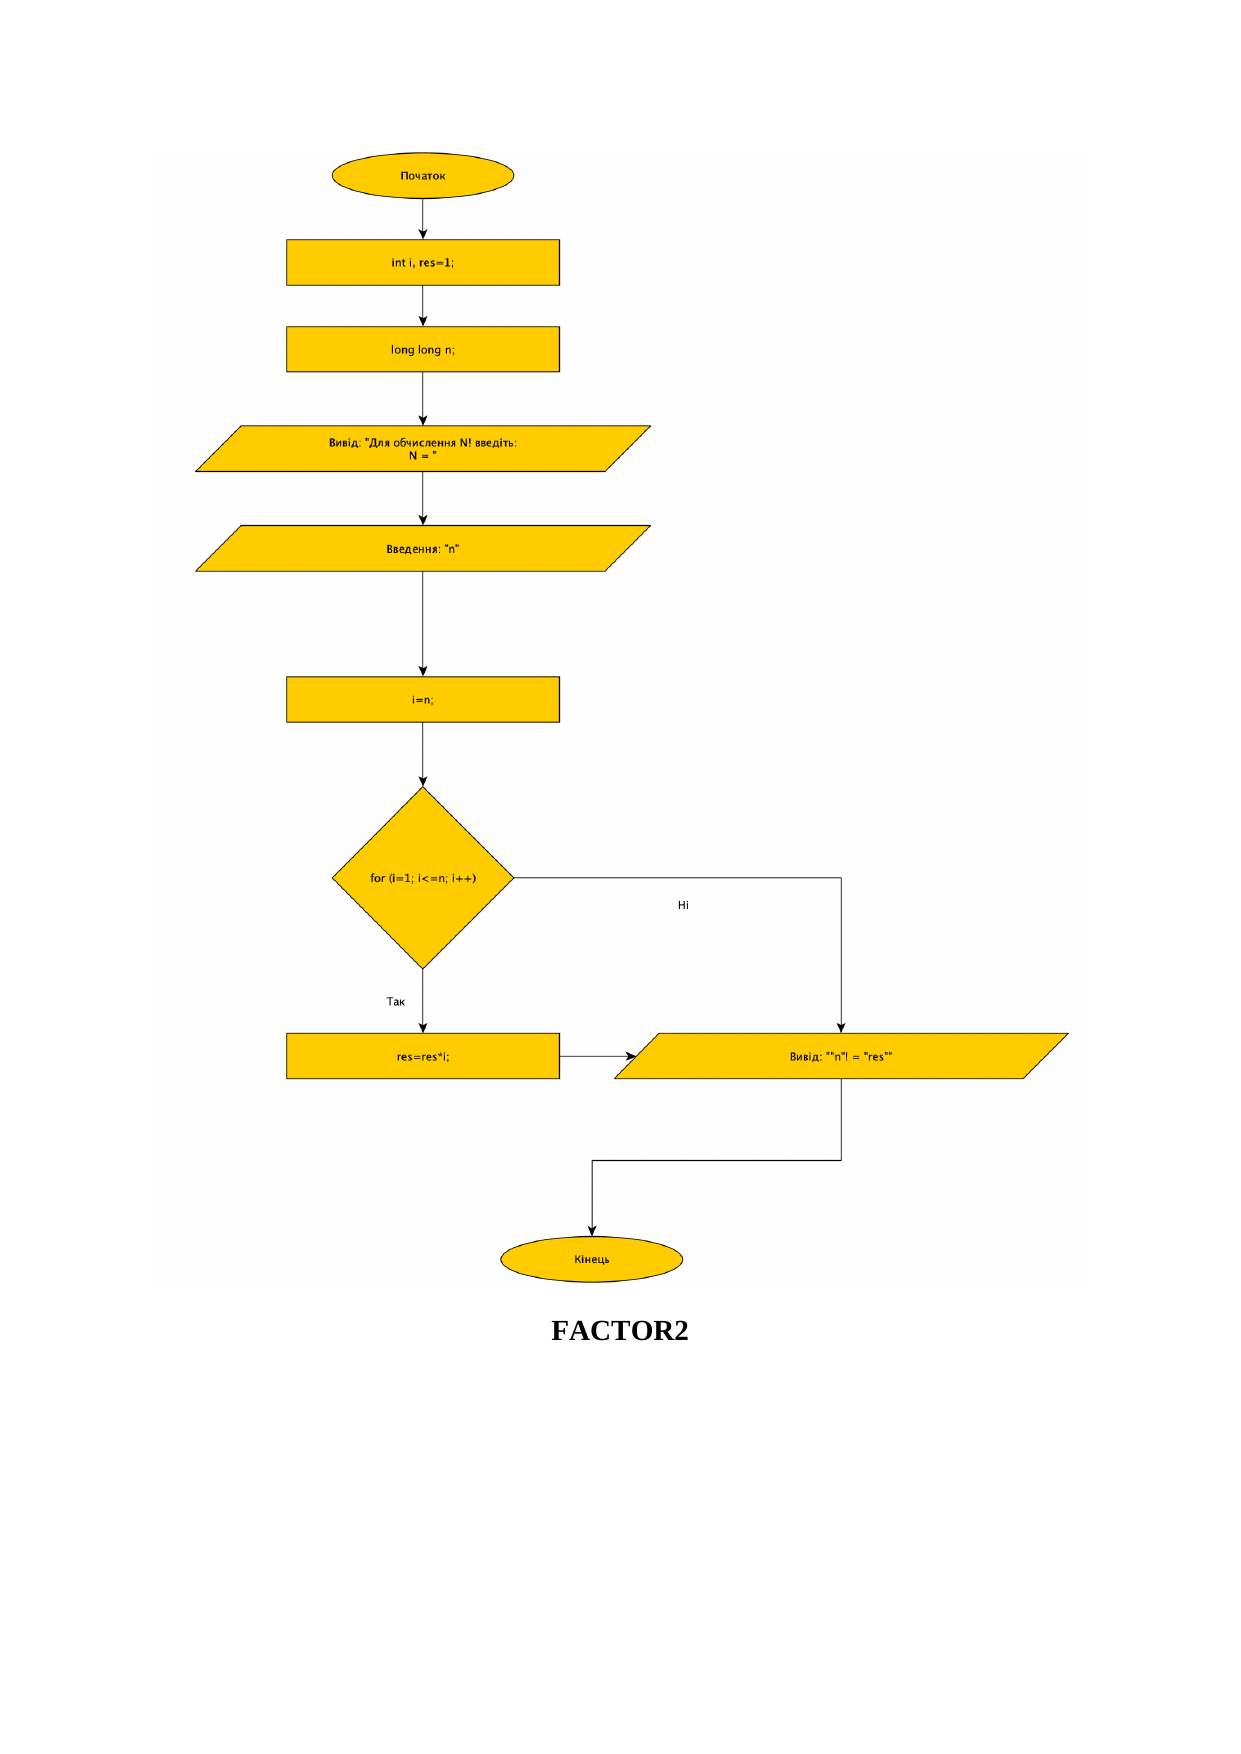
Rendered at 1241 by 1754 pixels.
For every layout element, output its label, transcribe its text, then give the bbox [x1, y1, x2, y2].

picture [150, 150, 1091, 1286]
text FACTOR2 [150, 1313, 1090, 1346]
